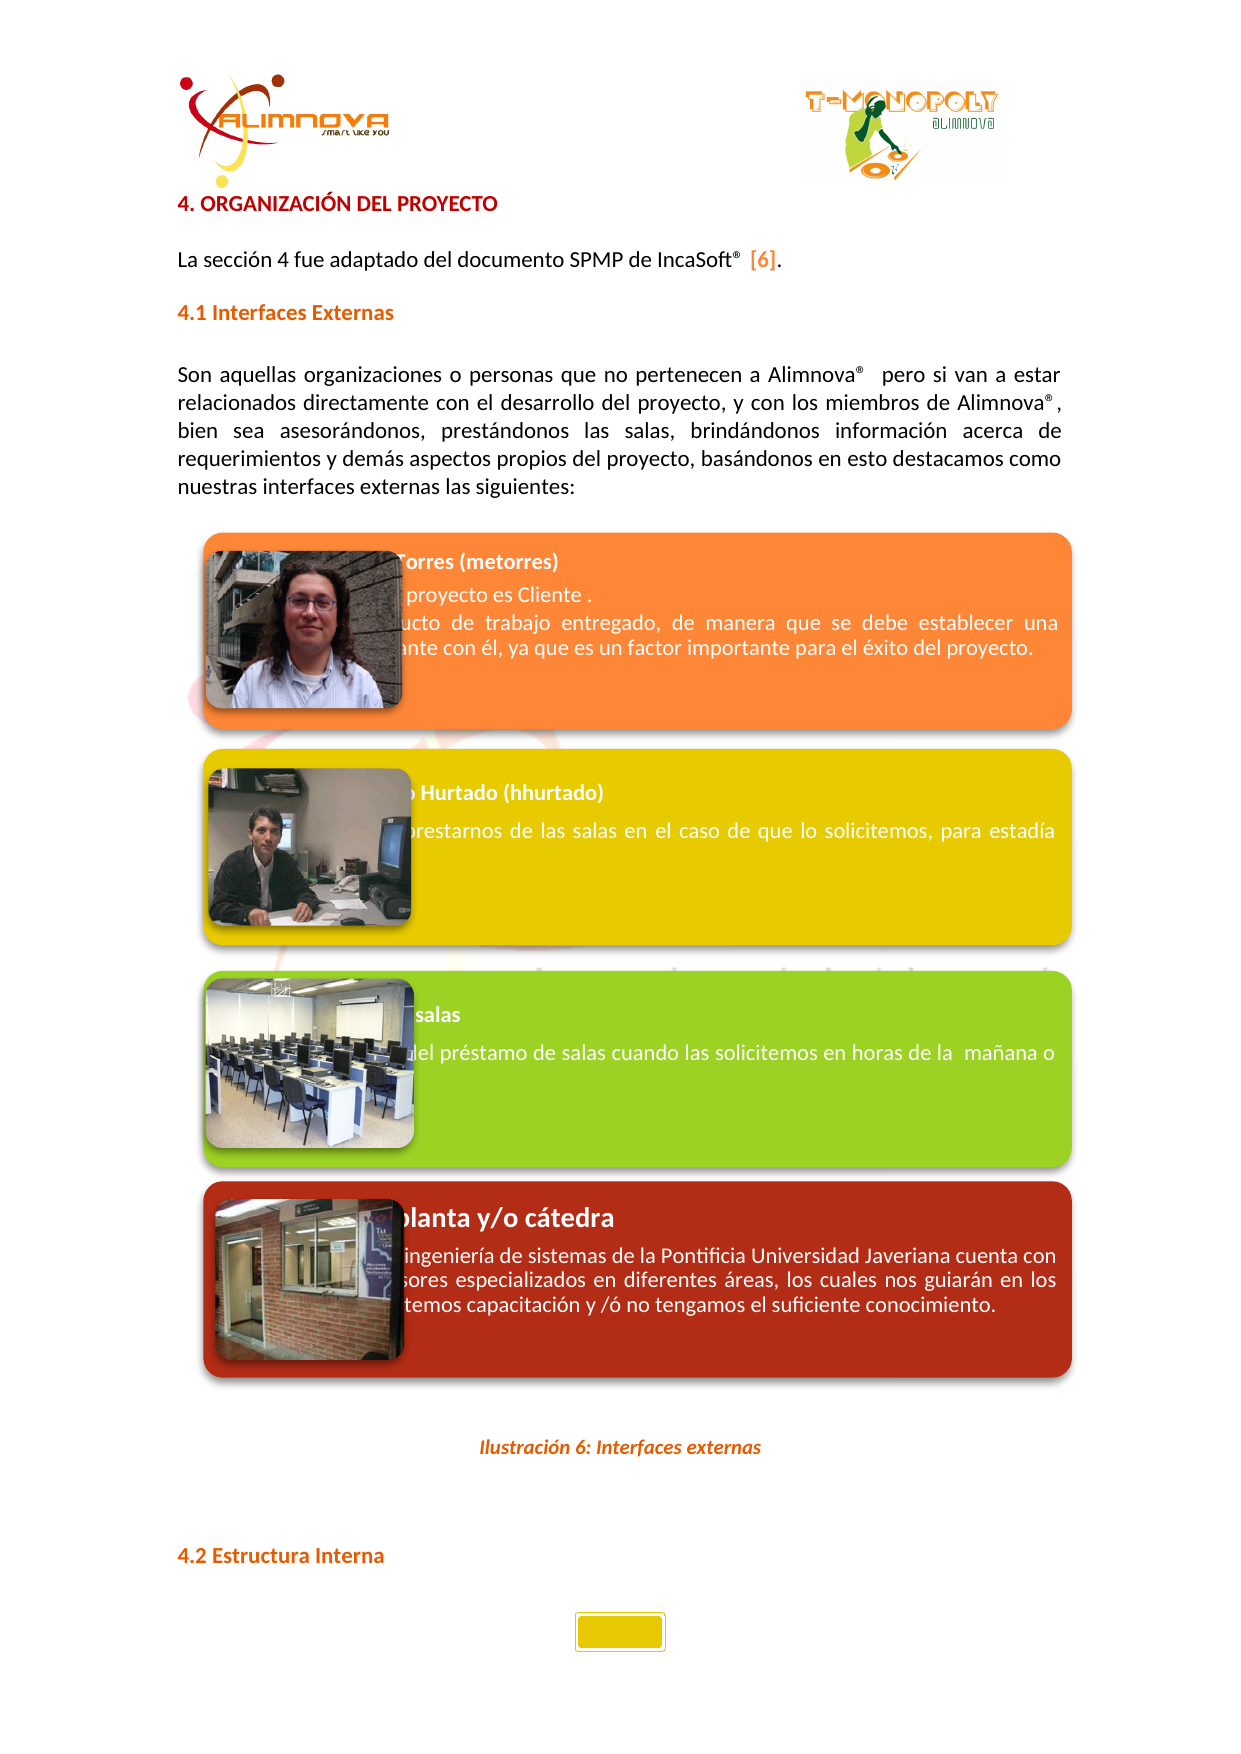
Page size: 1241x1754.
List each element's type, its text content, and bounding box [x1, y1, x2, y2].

subtitle 4. ORGANIZACIÓN DEL PROYECTO [177, 189, 1063, 217]
picture [205, 978, 414, 1148]
picture [802, 79, 1002, 184]
picture [206, 550, 403, 709]
text Son aquellas organizaciones o personas que no pertenecen a Alimnova® pero si van a estar relacionados directamente con el desarrollo del proyecto, y con los miembros de Alimnova®, bien sea asesorándonos, prestándonos las salas, brindándonos información acerca de requerimientos y demás aspectos propios del proyecto, basándonos en esto destacamos como nuestras interfaces externas las siguientes: [177, 360, 1063, 500]
subtitle 4.1 Interfaces Externas [177, 298, 1063, 326]
text Ilustración 6: Interfaces externas [177, 1434, 1063, 1460]
picture [177, 73, 389, 189]
picture [208, 768, 412, 926]
picture [215, 1199, 405, 1360]
subtitle 4.2 Estructura Interna [177, 1541, 1063, 1569]
